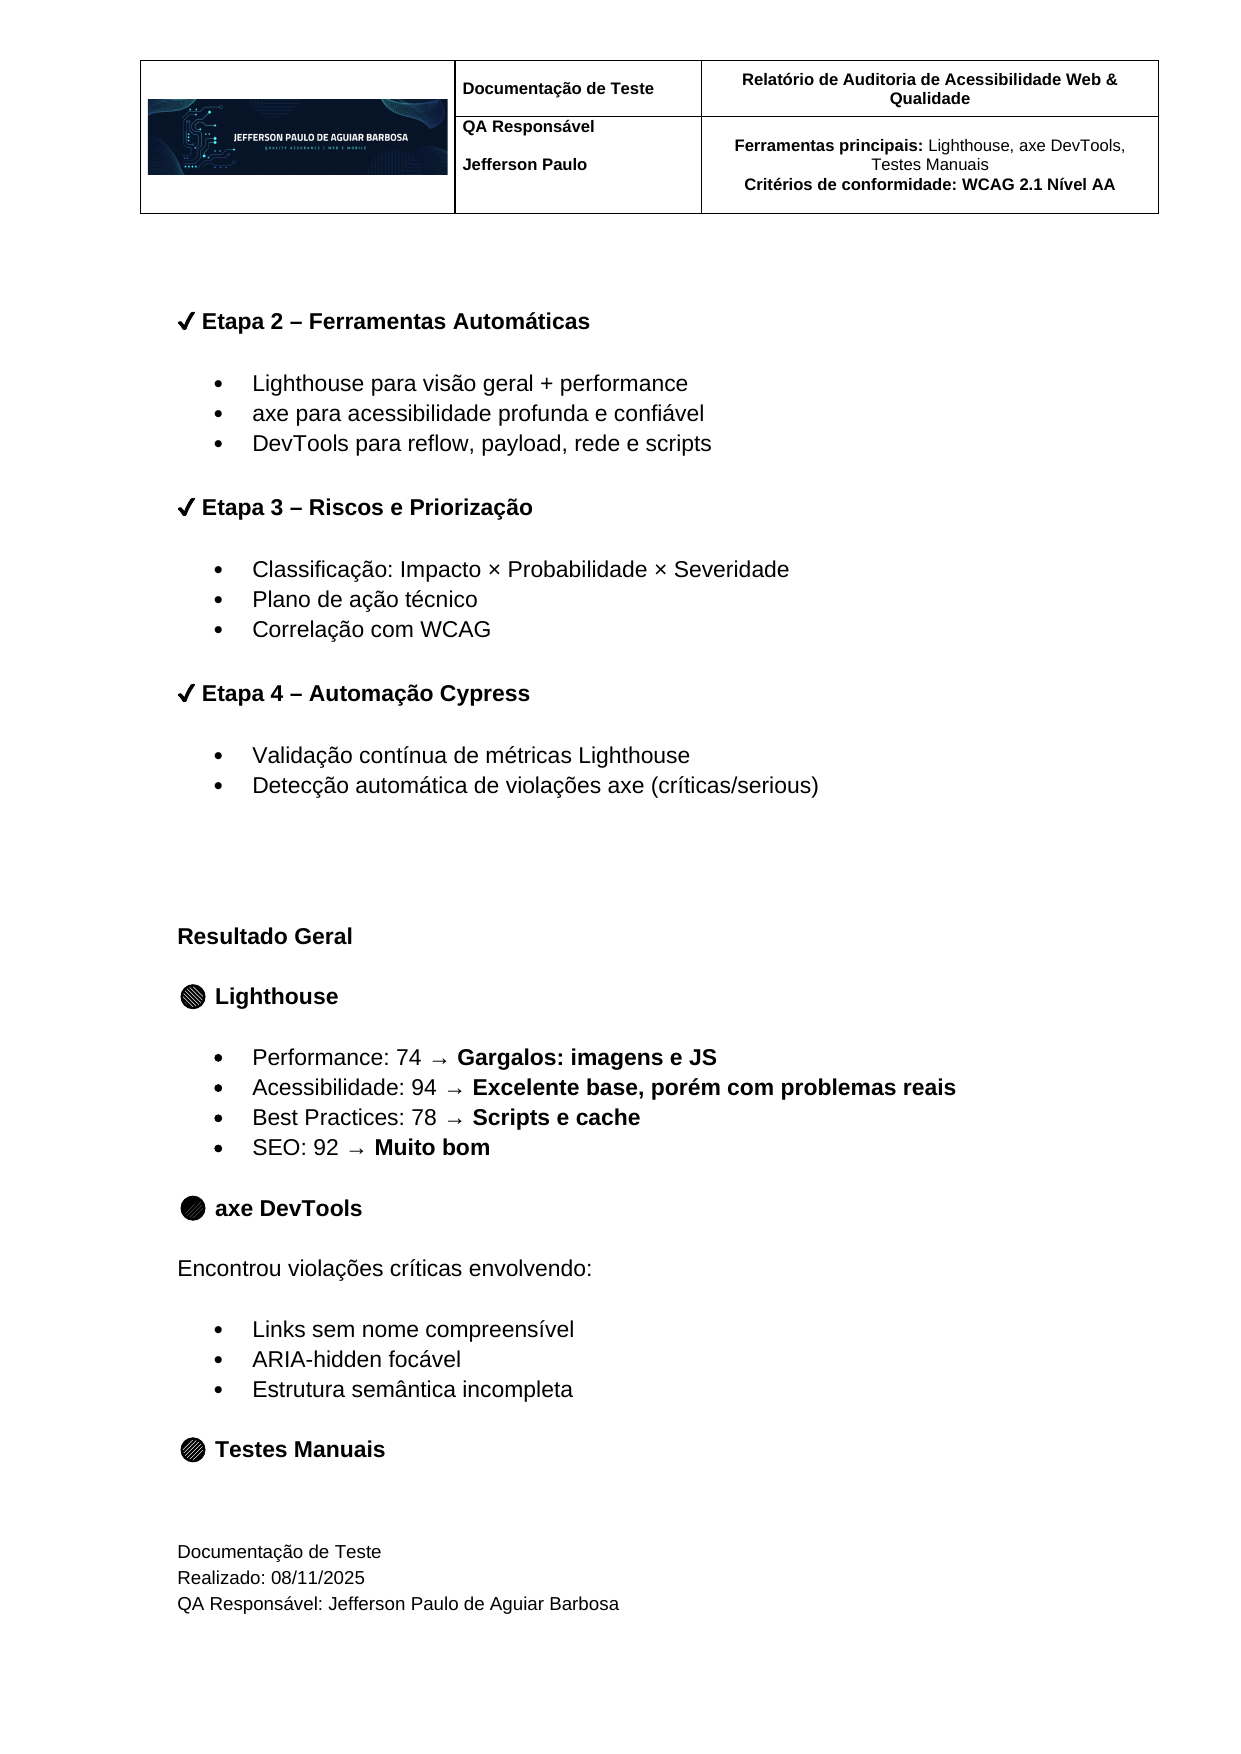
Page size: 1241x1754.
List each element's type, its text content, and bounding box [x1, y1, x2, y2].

text 🔵 Lighthouse [177, 983, 1122, 1010]
list Acessibilidade: 94 → Excelente base, porém com problemas reais [214, 1074, 1122, 1100]
list Plano de ação técnico [214, 586, 1122, 612]
list Correlação com WCAG [214, 616, 1122, 642]
text 🟢 Testes Manuais [177, 1436, 1122, 1463]
list Classificação: Impacto × Probabilidade × Severidade [214, 556, 1122, 582]
list axe para acessibilidade profunda e confiável [214, 400, 1122, 426]
text 🟣 axe DevTools [195, 1195, 1122, 1221]
text Resultado Geral [177, 923, 1122, 949]
text Encontrou violações críticas envolvendo: [177, 1255, 1122, 1282]
text ✔ Etapa 2 – Ferramentas Automáticas [177, 304, 1122, 335]
text ✔ Etapa 4 – Automação Cypress [177, 676, 1122, 707]
list Validação contínua de métricas Lighthouse [214, 742, 1122, 768]
list Lighthouse para visão geral + performance [214, 369, 1122, 396]
list Performance: 74 → Gargalos: imagens e JS [214, 1044, 1122, 1070]
list SEO: 92 → Muito bom [214, 1134, 1122, 1161]
list Estrutura semântica incompleta [214, 1376, 1122, 1402]
list Best Practices: 78 → Scripts e cache [214, 1104, 1122, 1131]
list Detecção automática de violações axe (críticas/serious) [214, 772, 1122, 798]
list DevTools para reflow, payload, rede e scripts [214, 430, 1122, 456]
list Links sem nome compreensível [214, 1316, 1122, 1342]
list ARIA-hidden focável [214, 1346, 1122, 1372]
text ✔ Etapa 3 – Riscos e Priorização [177, 490, 1122, 521]
